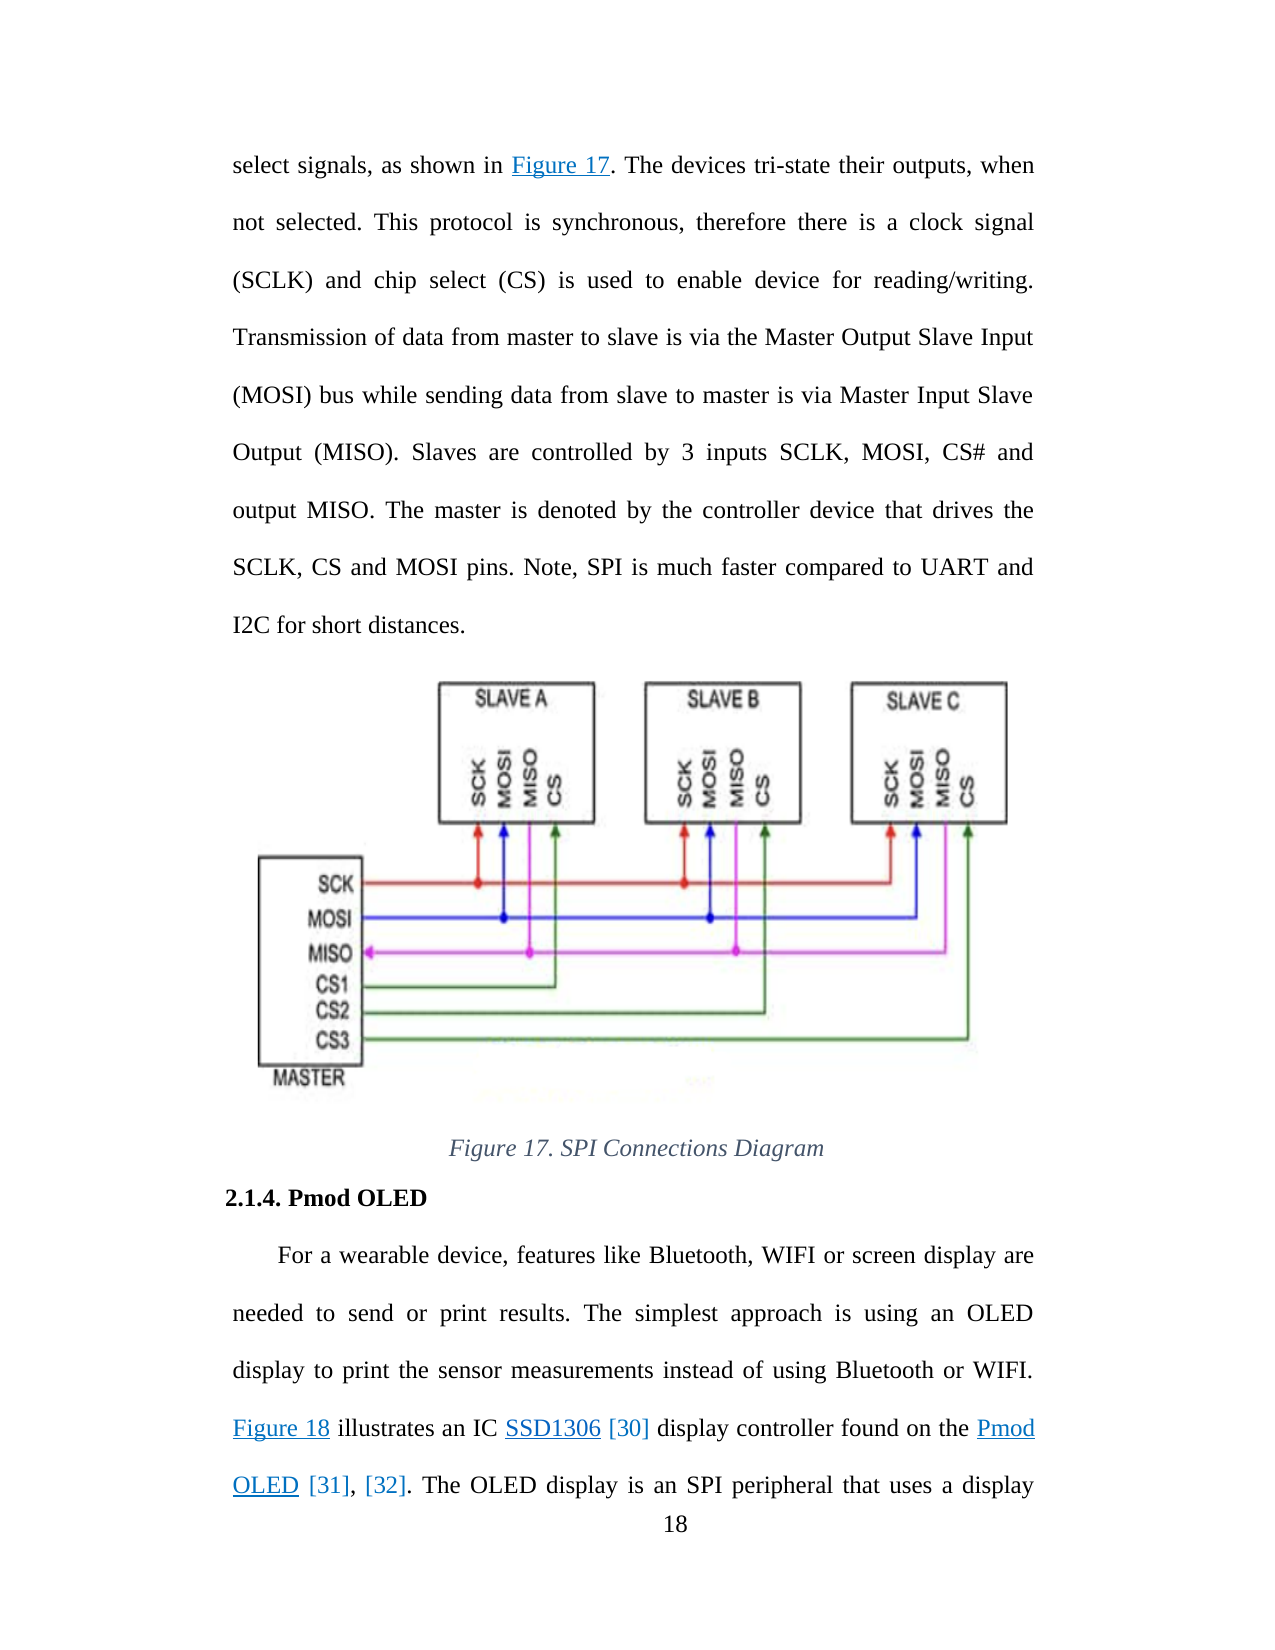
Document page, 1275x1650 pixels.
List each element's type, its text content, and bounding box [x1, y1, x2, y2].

picture [150, 667, 1040, 1105]
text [232, 150, 1035, 639]
text Figure 17. SPI Connections Diagram [150, 1133, 1125, 1162]
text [232, 1240, 1035, 1499]
subtitle Pmod OLED [225, 1183, 1125, 1211]
